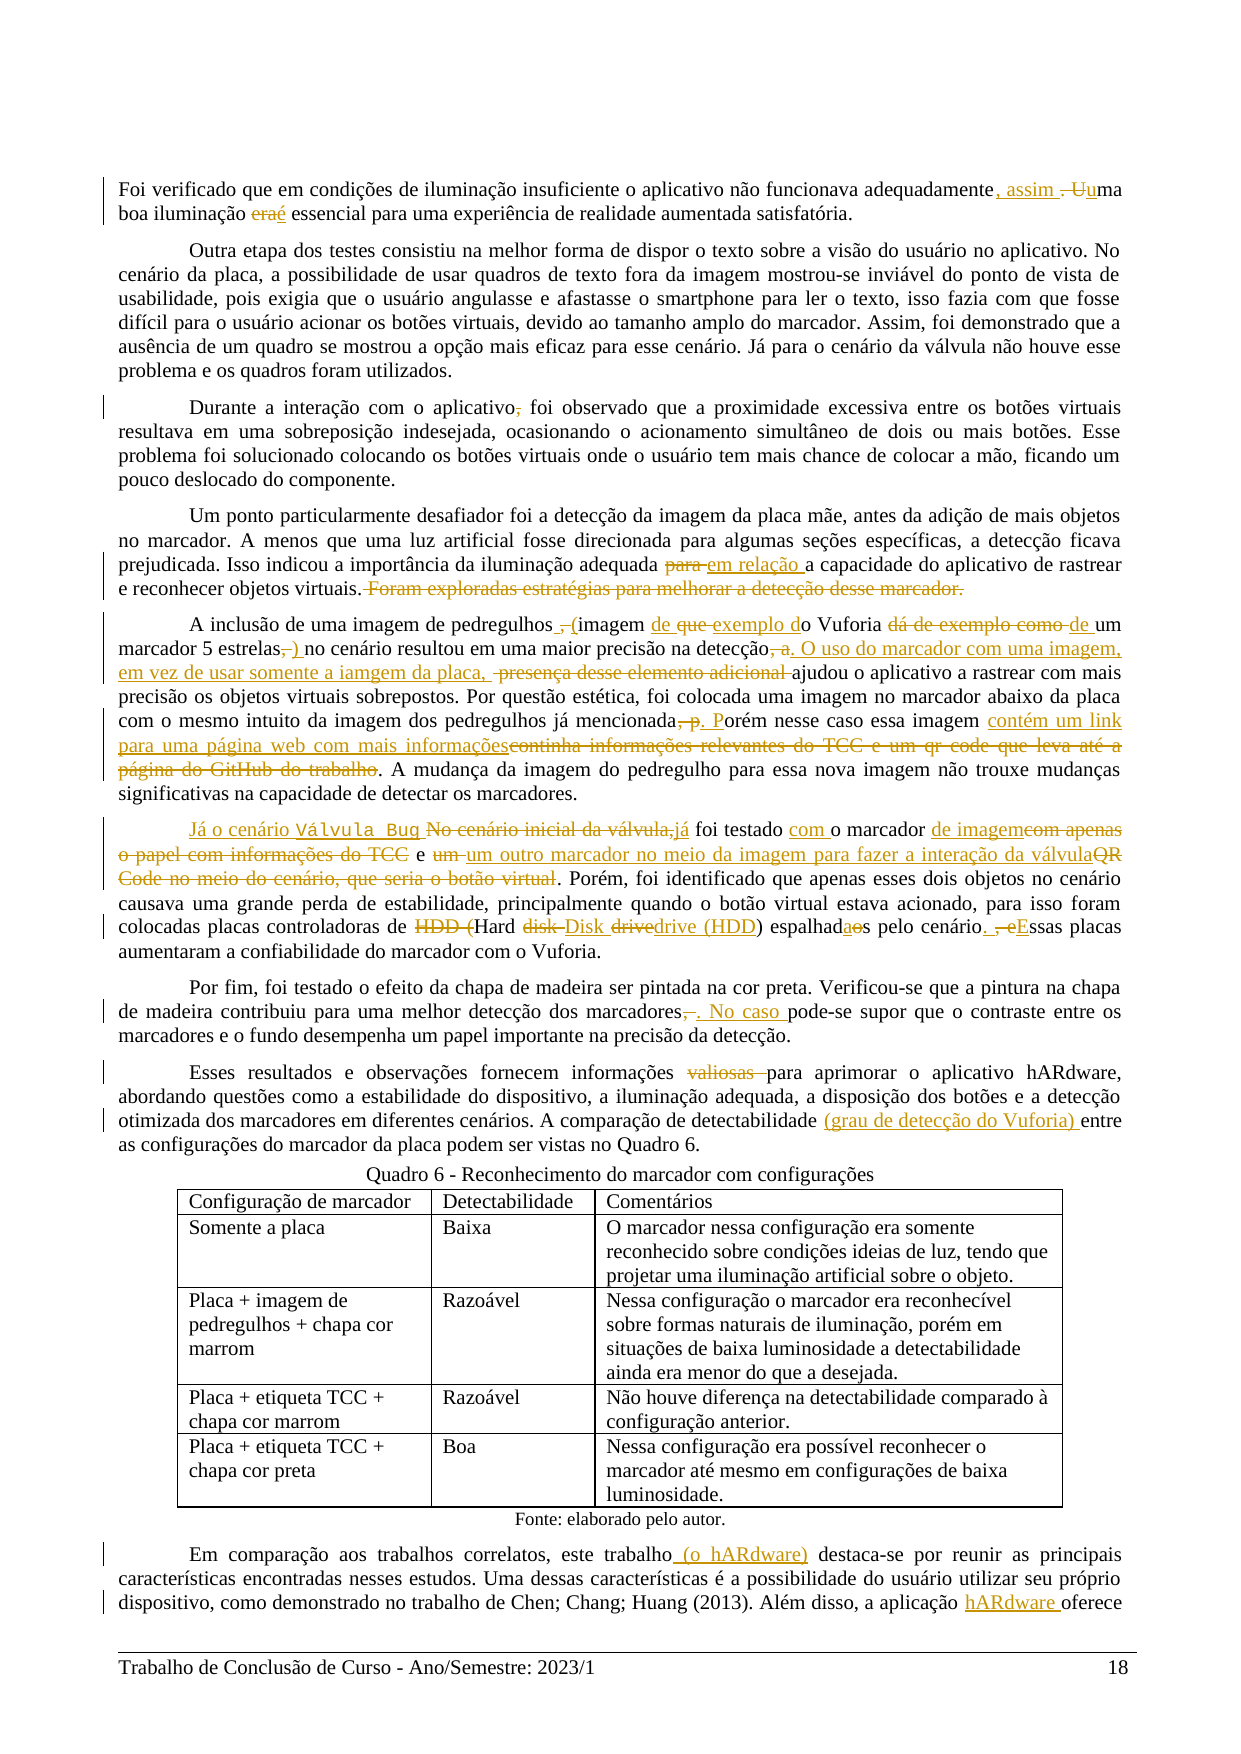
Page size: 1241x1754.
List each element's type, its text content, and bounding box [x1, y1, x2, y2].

table_cell Razoável [432, 1288, 594, 1384]
text A inclusão de uma imagem de pedregulhosimagem o Vuforia um marcador 5 estrelasno cenário resultou em uma maior precisão na detecçãoajudou o aplicativo a rastrear com mais precisão os objetos virtuais sobrepostos. Por questão estética, foi colocada uma imagem no marcador abaixo da placa com o mesmo intuito da imagem dos pedregulhos já mencionadaorém nesse caso essa imagem . A mudança da imagem do pedregulho para essa nova imagem não trouxe mudanças significativas na capacidade de detectar os marcadores. [118, 612, 1122, 805]
table_cell Placa + imagem de pedregulhos + chapa cor marrom [178, 1288, 431, 1384]
text Um ponto particularmente desafiador foi a detecção da imagem da placa mãe, antes da adição de mais objetos no marcador. A menos que uma luz artificial fosse direcionada para algumas seções específicas, a detecção ficava prejudicada. Isso indicou a importância da iluminação adequada a capacidade do aplicativo de rastrear e reconhecer objetos virtuais. [118, 503, 1122, 600]
table_cell Placa + etiqueta TCC + chapa cor preta [178, 1434, 431, 1506]
table_cell Nessa configuração era possível reconhecer o marcador até mesmo em configurações de baixa luminosidade. [596, 1434, 1062, 1506]
table_cell Baixa [432, 1215, 594, 1287]
table_cell Somente a placa [178, 1215, 431, 1287]
text Outra etapa dos testes consistiu na melhor forma de dispor o texto sobre a visão do usuário no aplicativo. No cenário da placa, a possibilidade de usar quadros de texto fora da imagem mostrou-se inviável do ponto de vista de usabilidade, pois exigia que o usuário angulasse e afastasse o smartphone para ler o texto, isso fazia com que fosse difícil para o usuário acionar os botões virtuais, devido ao tamanho amplo do marcador. Assim, foi demonstrado que a ausência de um quadro se mostrou a opção mais eficaz para esse cenário. Já para o cenário da válvula não houve esse problema e os quadros foram utilizados. [118, 238, 1122, 382]
table_header Comentários [596, 1190, 1062, 1213]
table_cell Não houve diferença na detectabilidade comparado à configuração anterior. [596, 1385, 1062, 1433]
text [118, 177, 1122, 225]
table_cell Razoável [432, 1385, 594, 1433]
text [118, 1542, 1122, 1614]
text Por fim, foi testado o efeito da chapa de madeira ser pintada na cor preta. Verificou-se que a pintura na chapa de madeira contribuiu para uma melhor detecção dos marcadorespode-se supor que o contraste entre os marcadores e o fundo desempenha um papel importante na precisão da detecção. [118, 975, 1122, 1047]
text Quadro 6 - Reconhecimento do marcador com configurações [118, 1162, 1122, 1186]
text Esses resultados e observações fornecem informações para aprimorar o aplicativo hARdware, abordando questões como a estabilidade do dispositivo, a iluminação adequada, a disposição dos botões e a detecção otimizada dos marcadores em diferentes cenários. A comparação de detectabilidade entre as configurações do marcador da placa podem ser vistas no Quadro 6. [118, 1060, 1122, 1156]
table_header Configuração de marcador [178, 1190, 431, 1213]
text Durante a interação com o aplicativo foi observado que a proximidade excessiva entre os botões virtuais resultava em uma sobreposição indesejada, ocasionando o acionamento simultâneo de dois ou mais botões. Esse problema foi solucionado colocando os botões virtuais onde o usuário tem mais chance de colocar a mão, ficando um pouco deslocado do componente. [118, 395, 1122, 491]
text Fonte: elaborado pelo autor. [118, 1507, 1122, 1529]
table_cell Placa + etiqueta TCC + chapa cor marrom [178, 1385, 431, 1433]
table_header Detectabilidade [432, 1190, 594, 1213]
text foi testado o marcador e . Porém, foi identificado que apenas esses dois objetos no cenário causava uma grande perda de estabilidade, principalmente quando o botão virtual estava acionado, para isso foram colocadas placas controladoras de Hard ) espalhads pelo cenáriossas placas aumentaram a confiabilidade do marcador com o Vuforia. [118, 817, 1122, 963]
table_cell Boa [432, 1434, 594, 1506]
table_cell O marcador nessa configuração era somente reconhecido sobre condições ideias de luz, tendo que projetar uma iluminação artificial sobre o objeto. [596, 1215, 1062, 1287]
table_cell Nessa configuração o marcador era reconhecível sobre formas naturais de iluminação, porém em situações de baixa luminosidade a detectabilidade ainda era menor do que a desejada. [596, 1288, 1062, 1384]
